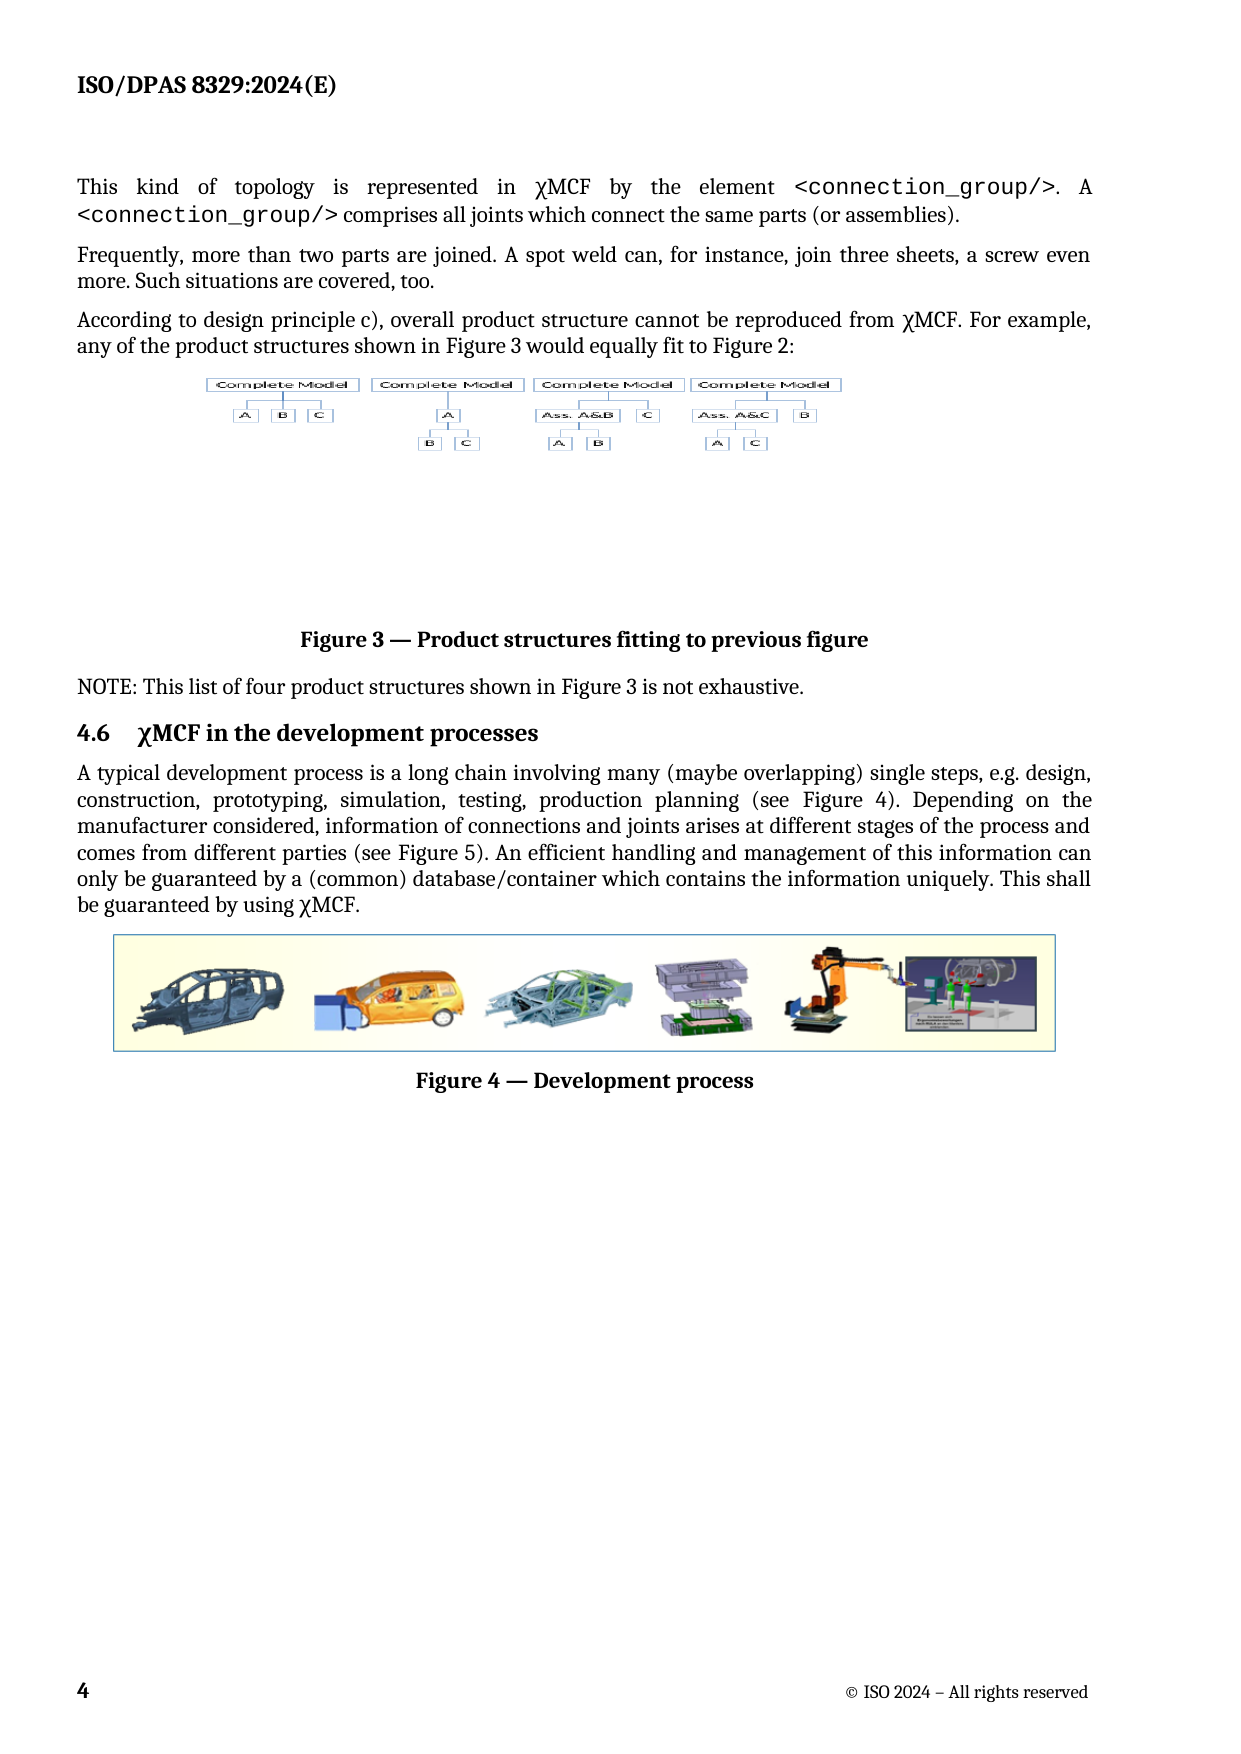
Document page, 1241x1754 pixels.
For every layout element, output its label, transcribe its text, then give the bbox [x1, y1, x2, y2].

text According to design principle c), overall product structure cannot be reproduced from χMCF. For example, any of the product structures shown in Figure 3 would equally fit to Figure 2: [77, 307, 1092, 359]
text This kind of topology is represented in χMCF by the element <connection_group/>. A <connection_group/> comprises all joints which connect the same parts (or assemblies). [77, 174, 1092, 229]
text Figure 4 — Development process [77, 1068, 1092, 1095]
text Figure 3 — Product structures fitting to previous figure [77, 627, 1092, 653]
text Frequently, more than two parts are joined. A spot weld can, for instance, join three sheets, a screw even more. Such situations are covered, too. [77, 241, 1092, 294]
text NOTE: This list of four product structures shown in Figure 3 is not exhaustive. [77, 674, 1092, 700]
picture [110, 930, 1059, 1056]
text A typical development process is a long chain involving many (maybe overlapping) single steps, e.g. design, construction, prototyping, simulation, testing, production planning (see Figure 4). Depending on the manufacturer considered, information of connections and joints arises at different stages of the process and comes from different parties (see Figure 5). An efficient handling and management of this information can only be guaranteed by a (common) database/container which contains the information uniquely. This shall be guaranteed by using χMCF. [77, 760, 1092, 918]
subtitle χMCF in the development processes [77, 719, 1092, 748]
